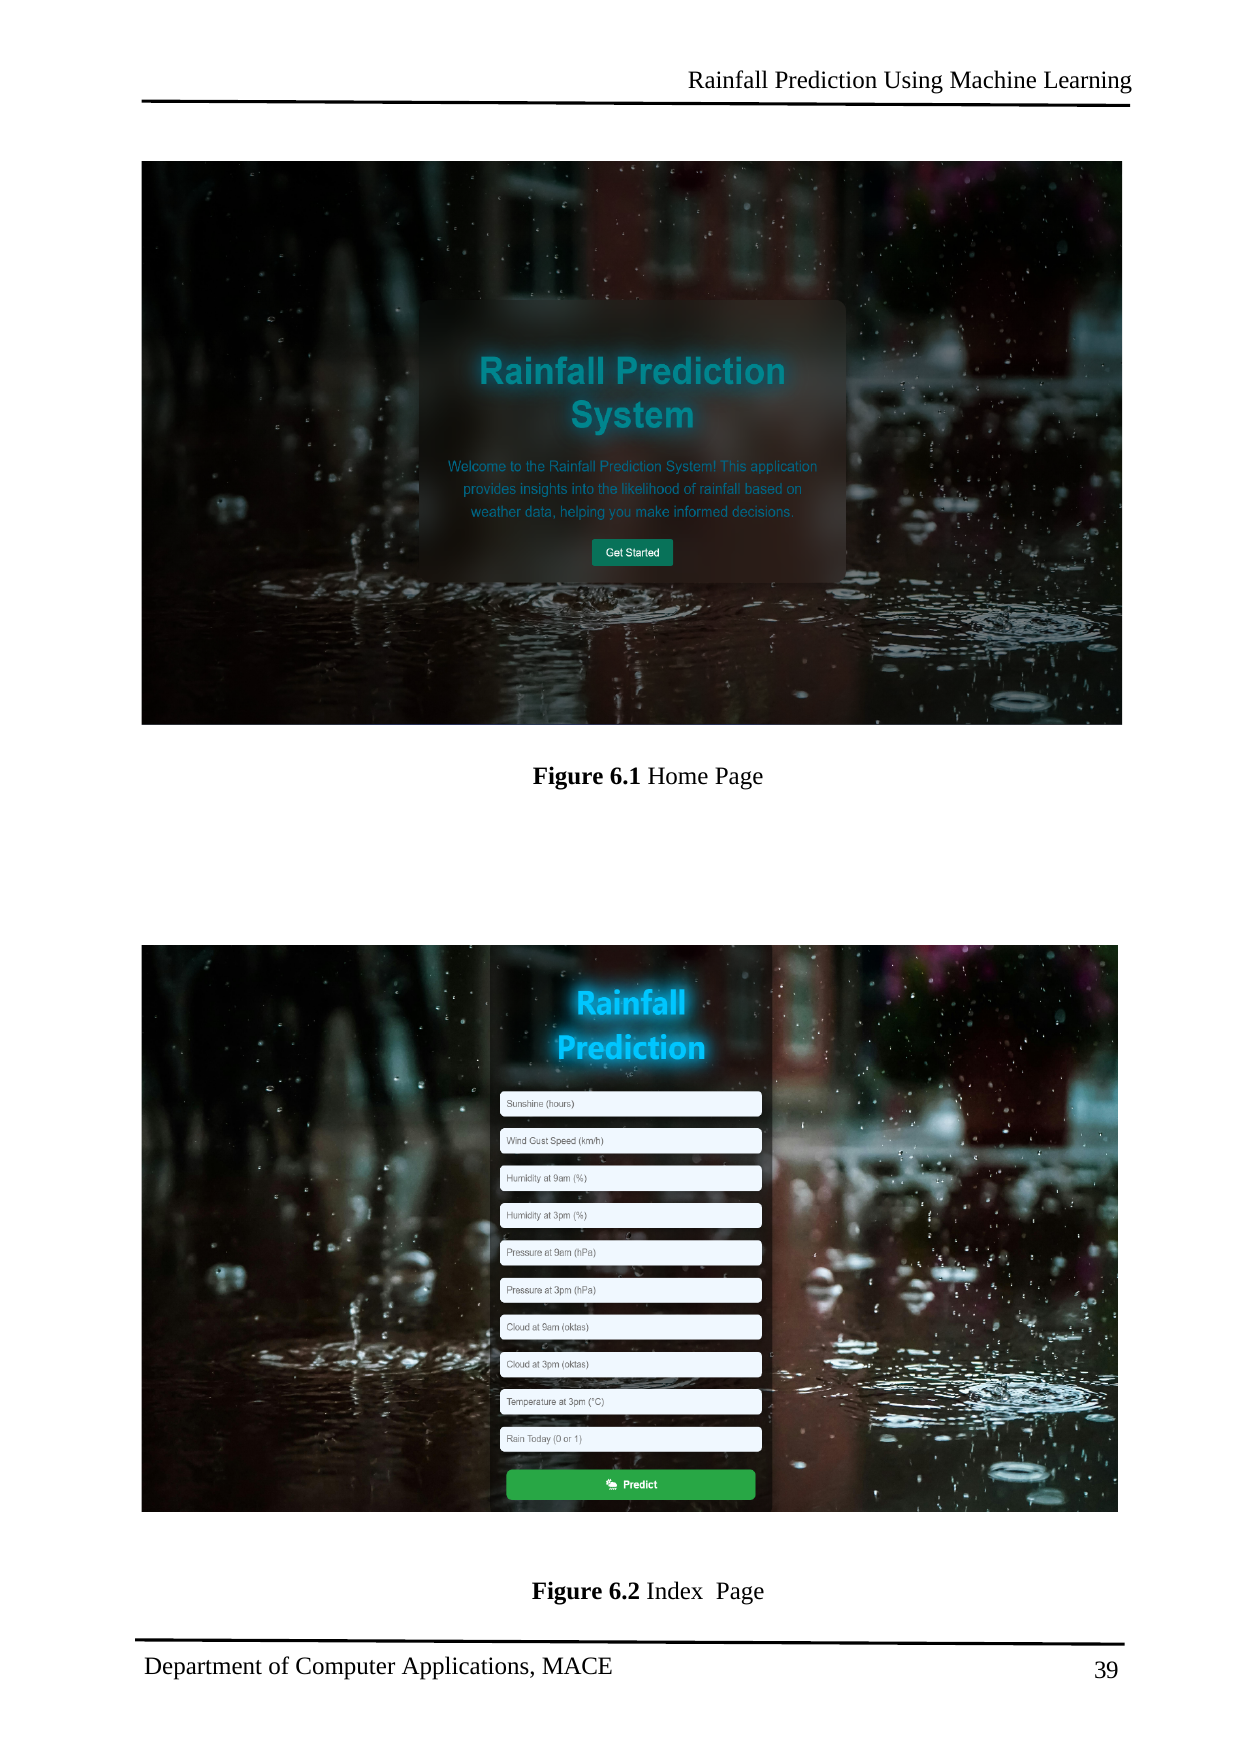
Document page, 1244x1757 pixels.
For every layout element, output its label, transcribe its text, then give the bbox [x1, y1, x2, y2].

text Figure 6.2 Index Page [119, 1576, 1177, 1604]
text Figure 6.1 Home Page [119, 761, 1177, 790]
picture [141, 161, 1123, 725]
picture [141, 945, 1118, 1512]
